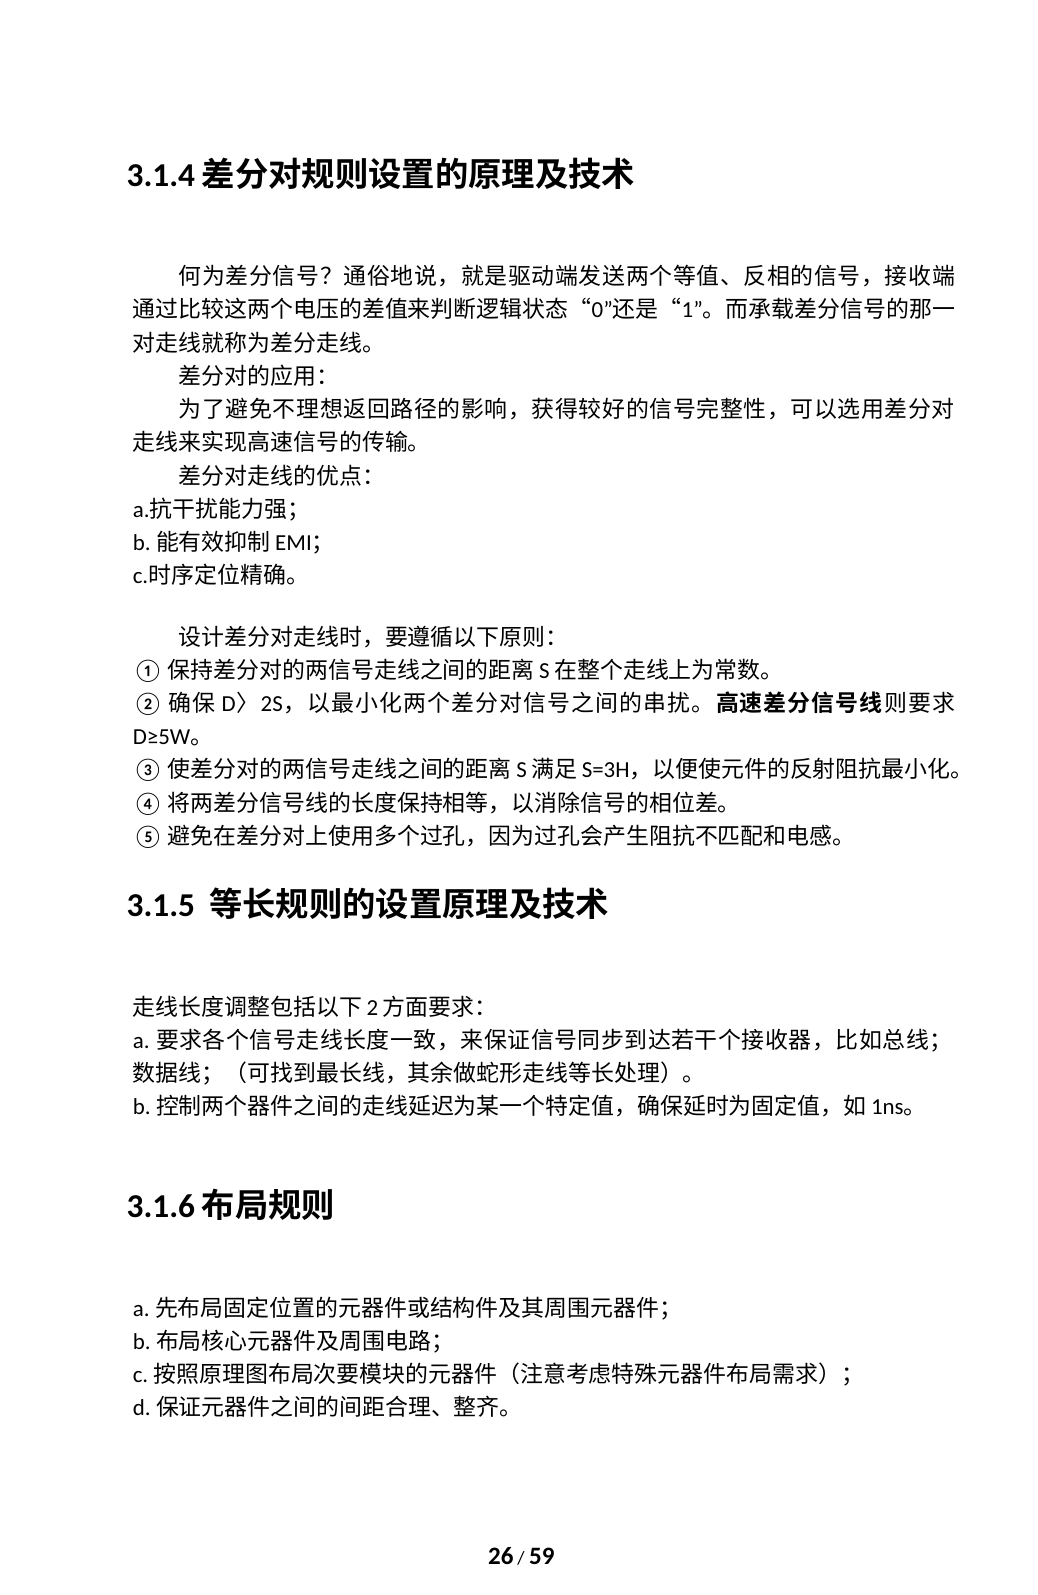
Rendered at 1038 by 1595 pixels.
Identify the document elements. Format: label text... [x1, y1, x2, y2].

text a. 先布局固定位置的元器件或结构件及其周围元器件； [133, 1289, 955, 1323]
text 差分对走线的优点： [133, 457, 955, 491]
text d. 保证元器件之间的间距合理、整齐。 [133, 1389, 955, 1422]
text a. 要求各个信号走线长度一致，来保证信号同步到达若干个接收器，比如总线；数据线；（可找到最长线，其余做蛇形走线等长处理）。 [133, 1022, 955, 1088]
text 设计差分对走线时，要遵循以下原则： [133, 618, 955, 652]
subtitle 差分对规则设置的原理及技术 [126, 148, 955, 196]
text ②确保D〉2S，以最小化两个差分对信号之间的串扰。高速差分信号线则要求D≥5W。 ③使差分对的两信号走线之间的距离S满足S=3H，以便使元件的反射阻抗最小化。 ④将两差分信号线的长度保持相等，以消除信号的相位差。 ⑤避免在差分对上使用多个过孔，因为过孔会产生阻抗不匹配和电感。 [133, 685, 955, 851]
text c. 按照原理图布局次要模块的元器件（注意考虑特殊元器件布局需求）； [133, 1356, 955, 1389]
text b. 控制两个器件之间的走线延迟为某一个特定值，确保延时为固定值，如1ns。 [133, 1088, 955, 1121]
text ①保持差分对的两信号走线之间的距离S在整个走线上为常数。 [133, 652, 955, 685]
subtitle 等长规则的设置原理及技术 [126, 878, 955, 926]
text c.时序定位精确。 [133, 557, 955, 590]
subtitle 布局规则 [126, 1179, 955, 1227]
text 为了避免不理想返回路径的影响，获得较好的信号完整性，可以选用差分对走线来实现高速信号的传输。 [133, 391, 955, 457]
text 何为差分信号？通俗地说，就是驱动端发送两个等值、反相的信号，接收端通过比较这两个电压的差值来判断逻辑状态“0”还是“1”。而承载差分信号的那一对走线就称为差分走线。 [133, 258, 955, 358]
text a.抗干扰能力强； [133, 491, 955, 524]
text b. 布局核心元器件及周围电路； [133, 1323, 955, 1356]
text 差分对的应用： [133, 358, 955, 391]
text b. 能有效抑制EMI； [133, 524, 955, 557]
text 走线长度调整包括以下2方面要求： [133, 988, 955, 1022]
